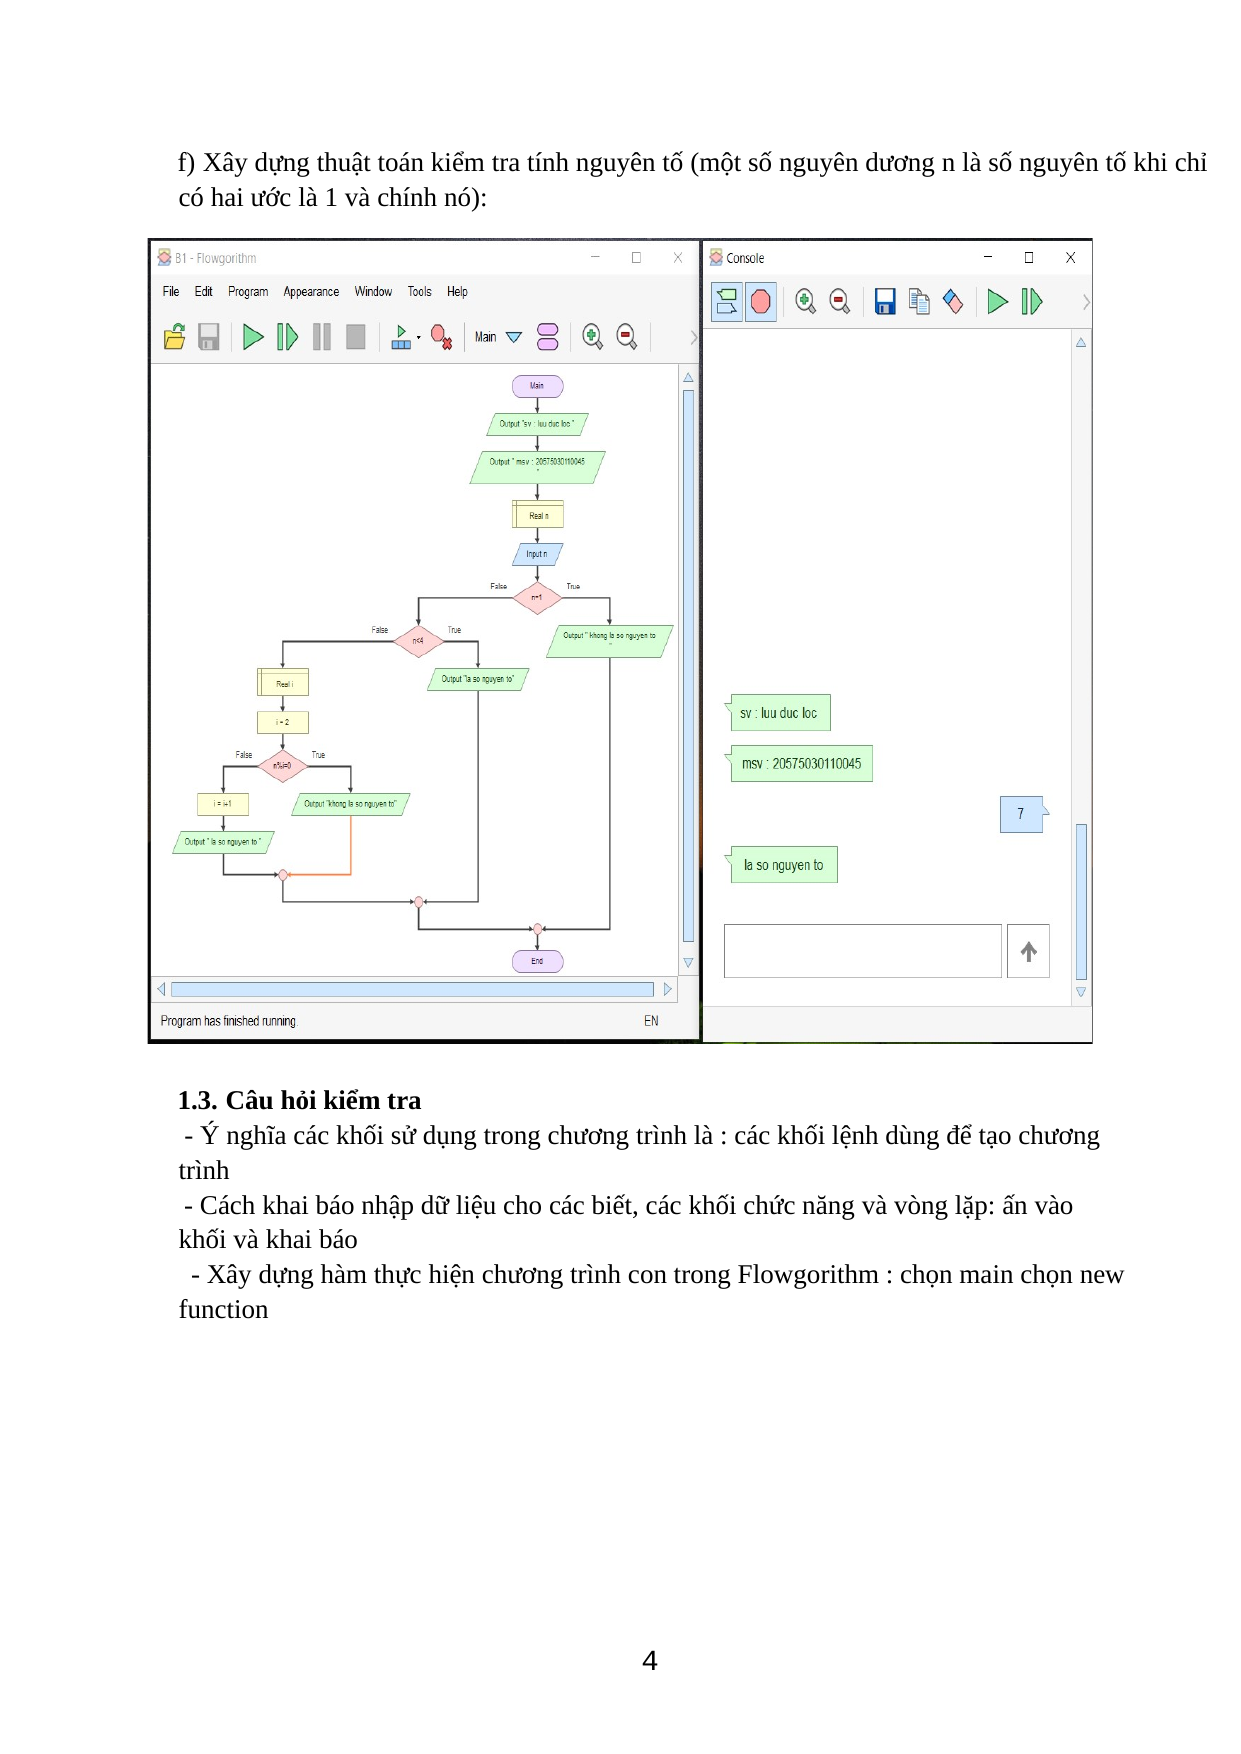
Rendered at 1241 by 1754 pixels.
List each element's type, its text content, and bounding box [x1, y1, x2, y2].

text 1.3. Câu hỏi kiểm tra [177, 1084, 1127, 1115]
picture [147, 238, 1093, 1044]
text f) Xây dựng thuật toán kiểm tra tính nguyên tố (một số nguyên dương n là số nguyên tố khi chỉ có hai ước là 1 và chính nó): [177, 146, 1240, 212]
text - Ý nghĩa các khối sử dụng trong chương trình là : các khối lệnh dùng để tạo chương trình [177, 1119, 1127, 1185]
text - Xây dựng hàm thực hiện chương trình con trong Flowgorithm : chọn main chọn new function [177, 1258, 1127, 1324]
text - Cách khai báo nhập dữ liệu cho các biết, các khối chức năng và vòng lặp: ấn vào khối và khai báo [177, 1189, 1127, 1254]
